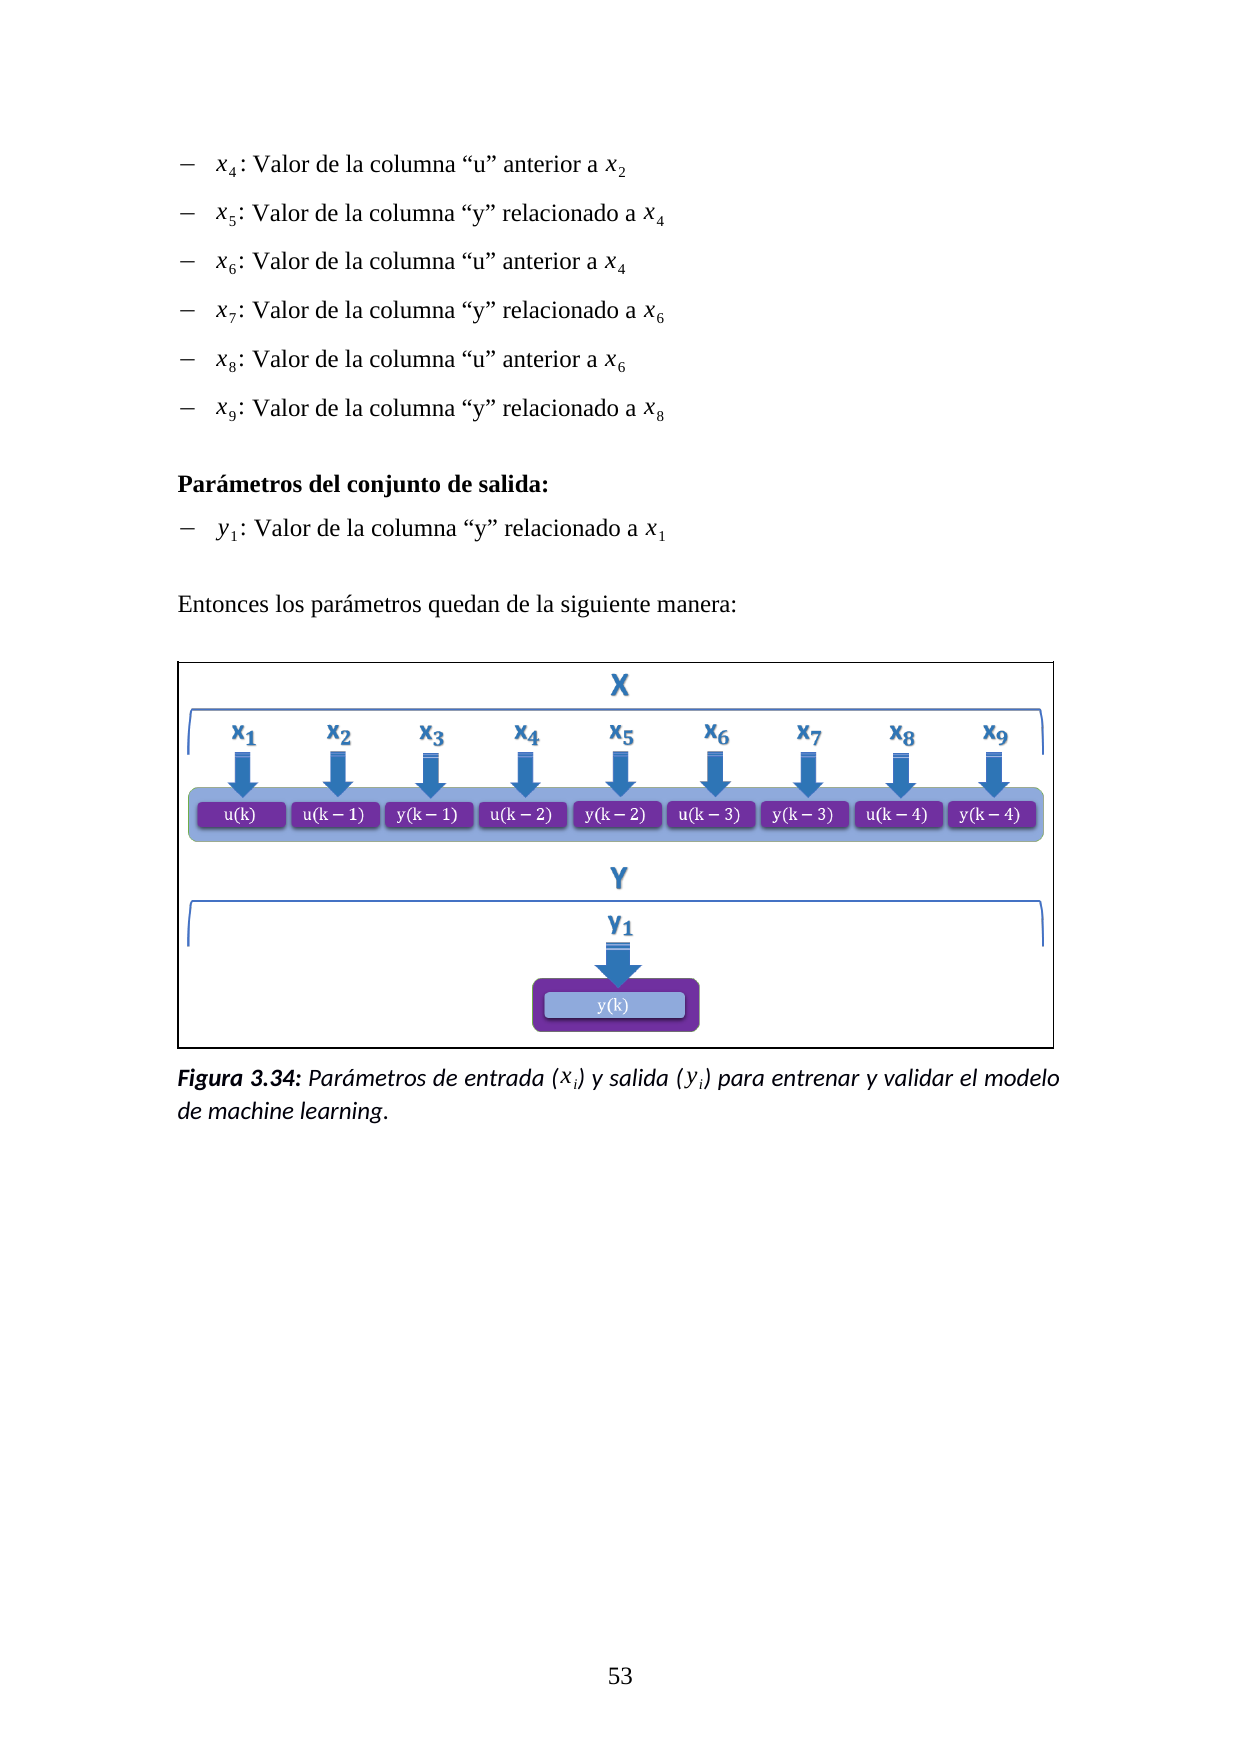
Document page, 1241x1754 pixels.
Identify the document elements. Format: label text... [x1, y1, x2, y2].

text Entonces los parámetros quedan de la siguiente manera: [177, 589, 1063, 618]
picture [187, 663, 1044, 1032]
list Valor de la columna “y” relacionado a [177, 196, 1063, 231]
list Valor de la columna “y” relacionado a [177, 391, 1063, 426]
list Valor de la columna “u” anterior a [177, 148, 1063, 182]
list Valor de la columna “y” relacionado a [177, 294, 1063, 328]
list Valor de la columna “u” anterior a [177, 343, 1063, 377]
list Valor de la columna “u” anterior a [177, 245, 1063, 279]
text Parámetros del conjunto de salida: [177, 469, 1063, 498]
list Valor de la columna “y” relacionado a [177, 512, 1063, 546]
